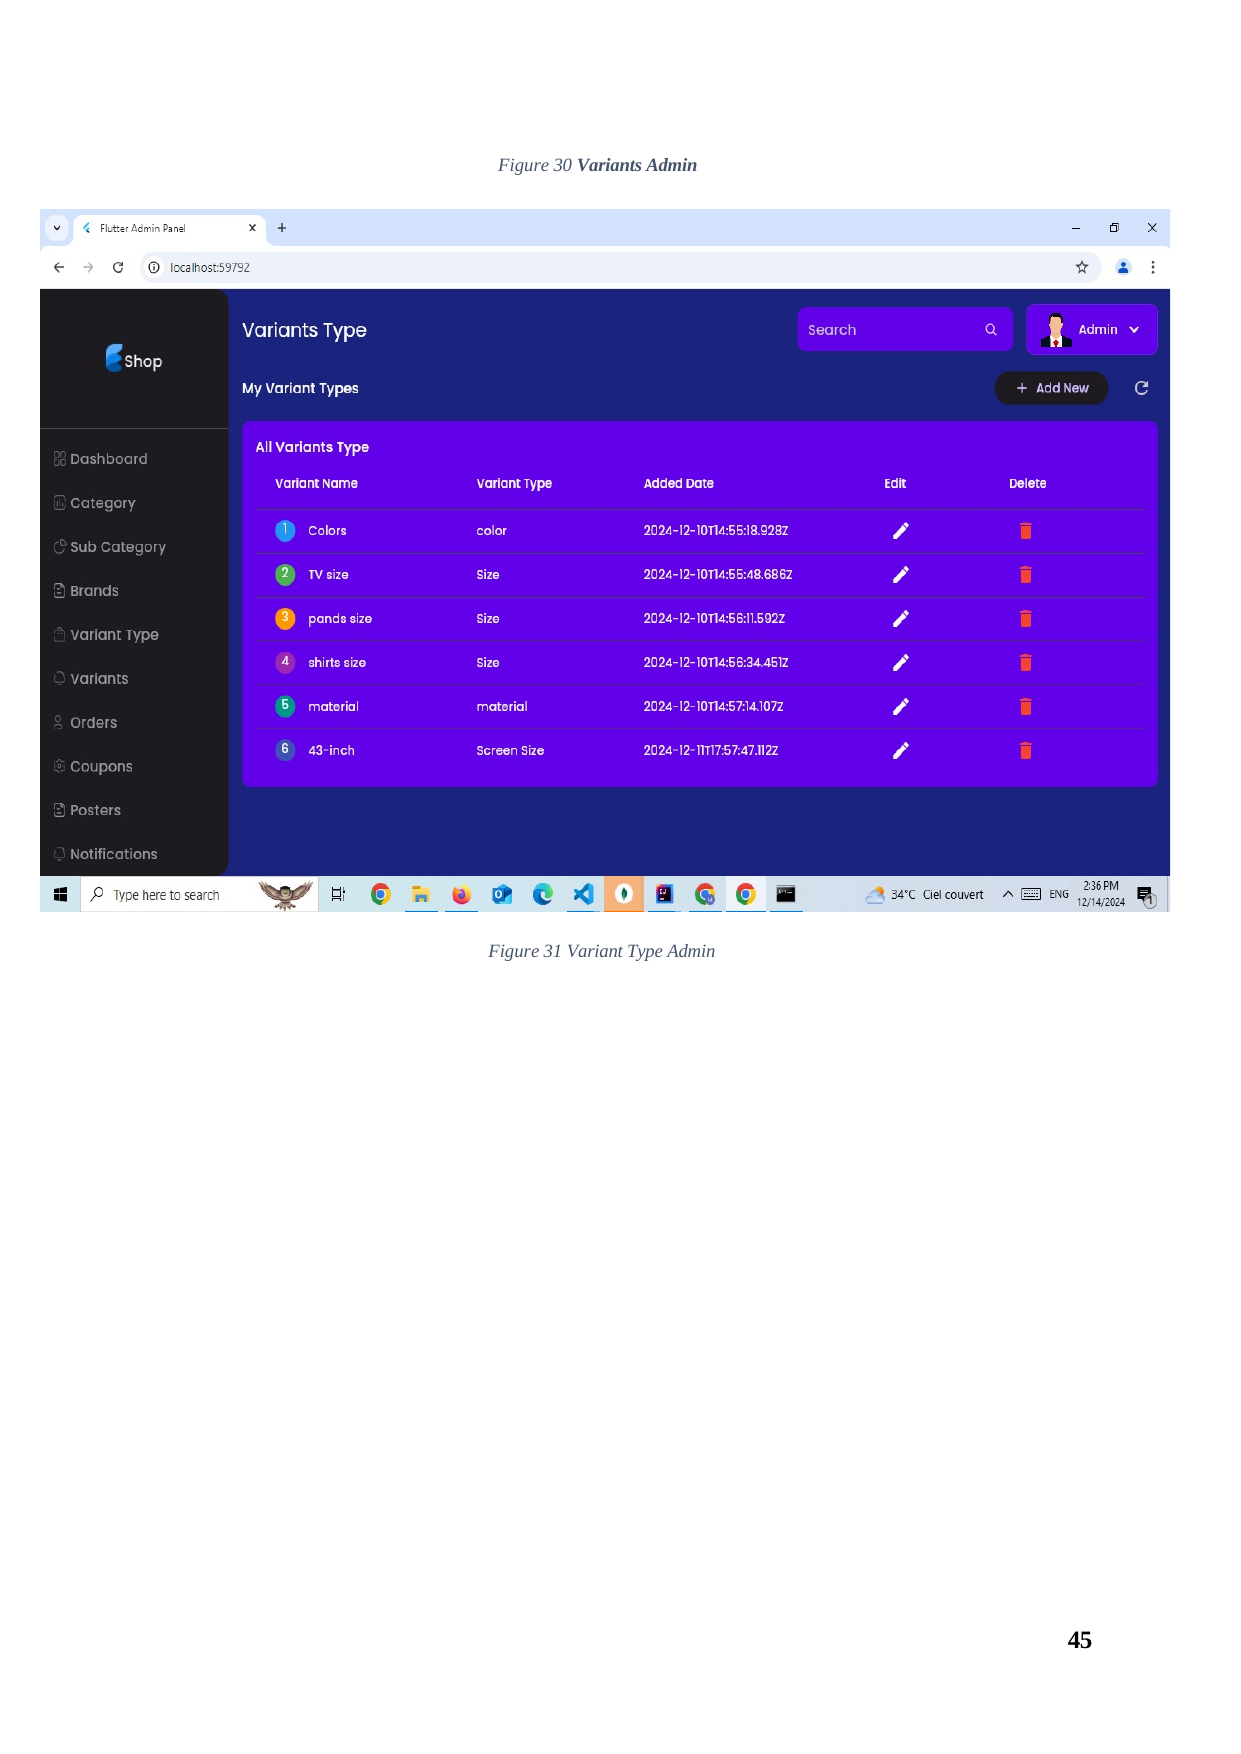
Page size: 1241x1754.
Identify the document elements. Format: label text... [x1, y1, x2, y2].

text Figure 31 Variant Type Admin [4, 940, 1234, 961]
picture [40, 209, 1171, 912]
subtitle Figure 30 Variants Admin [4, 154, 1234, 176]
